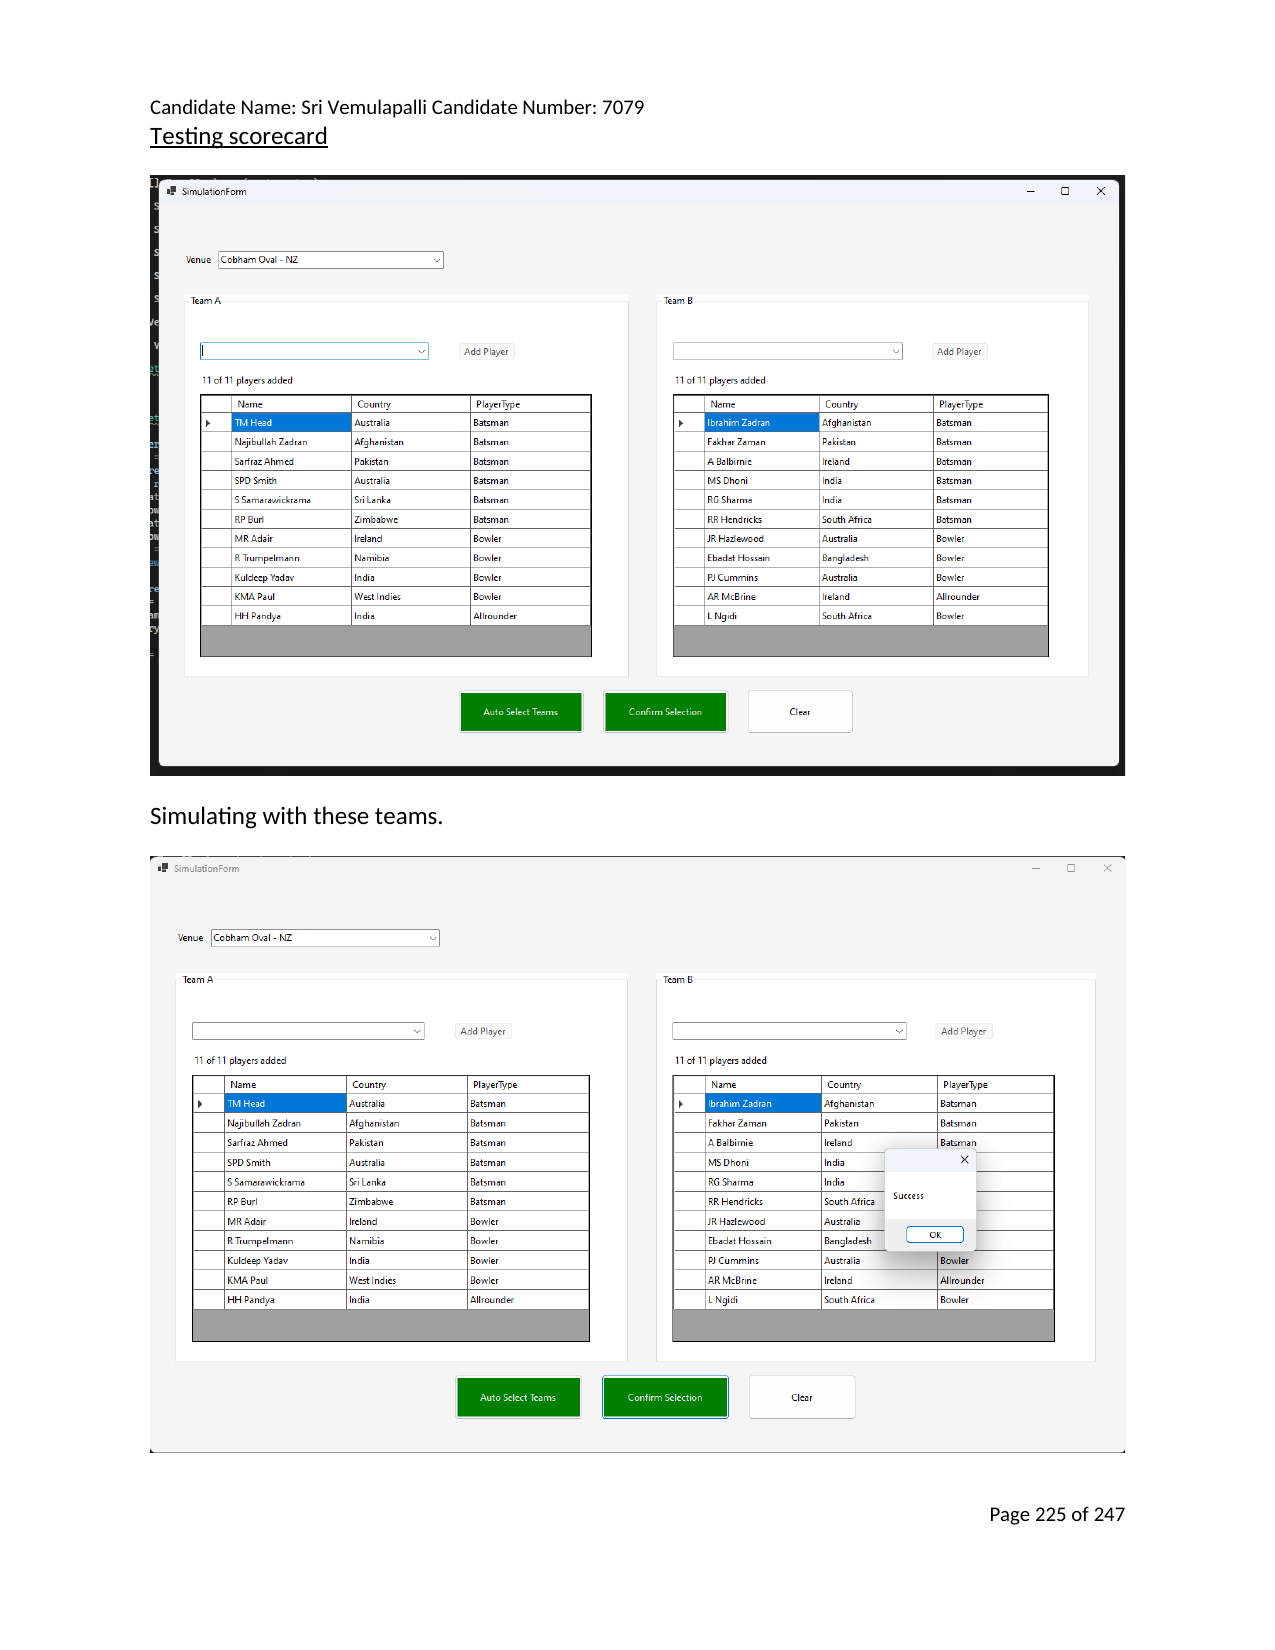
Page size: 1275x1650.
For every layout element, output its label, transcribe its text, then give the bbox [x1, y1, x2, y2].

text Testing scorecard [150, 120, 1125, 151]
picture [150, 175, 1125, 776]
text Simulating with these teams. [150, 800, 1125, 831]
picture [150, 856, 1125, 1453]
